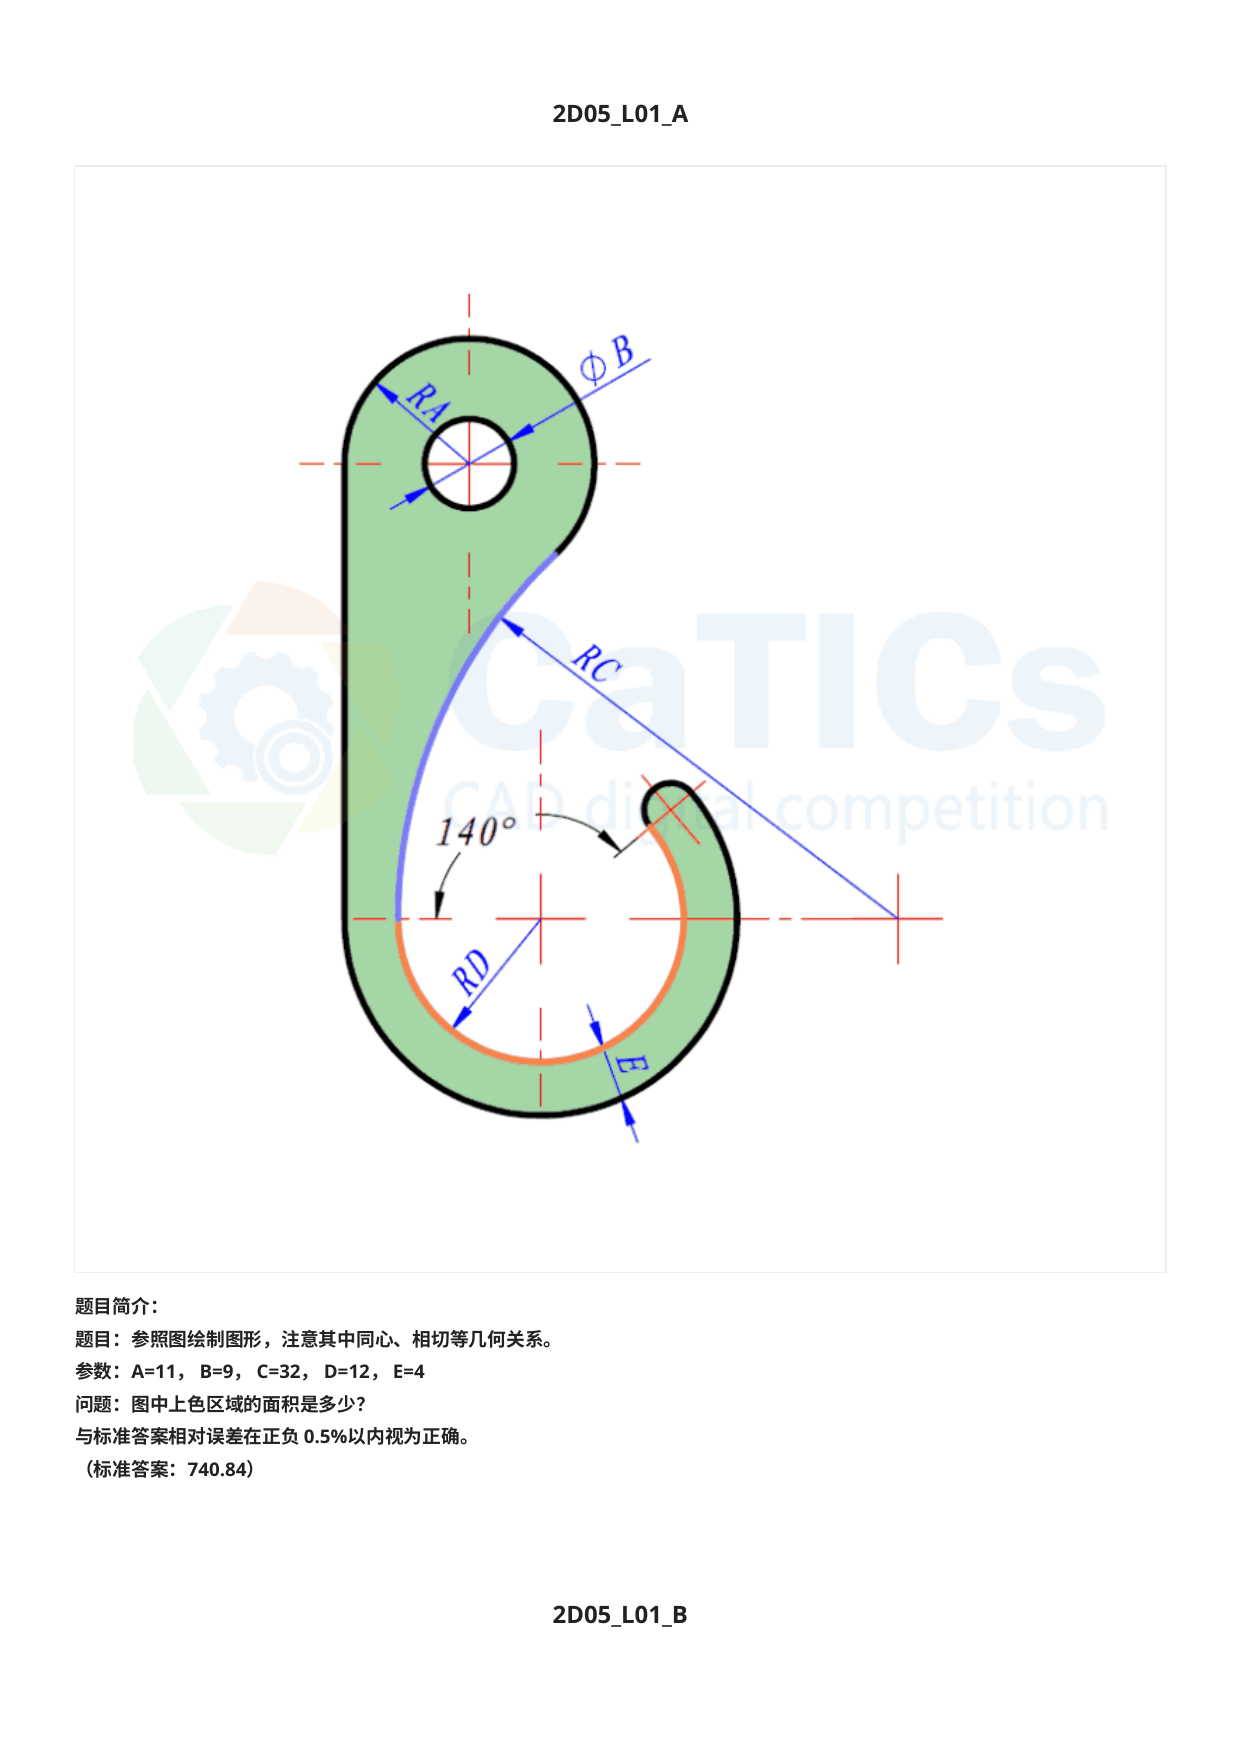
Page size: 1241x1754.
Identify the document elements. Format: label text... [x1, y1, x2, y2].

text 2D05_L01_B [75, 1582, 1165, 1647]
text 2D05_L01_A [75, 81, 1165, 146]
text 参数：A=11， B=9， C=32， D=12， E=4 [75, 1354, 1165, 1387]
picture [75, 172, 1165, 1266]
text 题目简介： [75, 1289, 1165, 1322]
text （标准答案：740.84） [75, 1452, 1165, 1484]
text 与标准答案相对误差在正负0.5%以内视为正确。 [75, 1419, 1165, 1452]
text 问题：图中上色区域的面积是多少？ [75, 1387, 1165, 1419]
text 题目：参照图绘制图形，注意其中同心、相切等几何关系。 [75, 1322, 1165, 1354]
